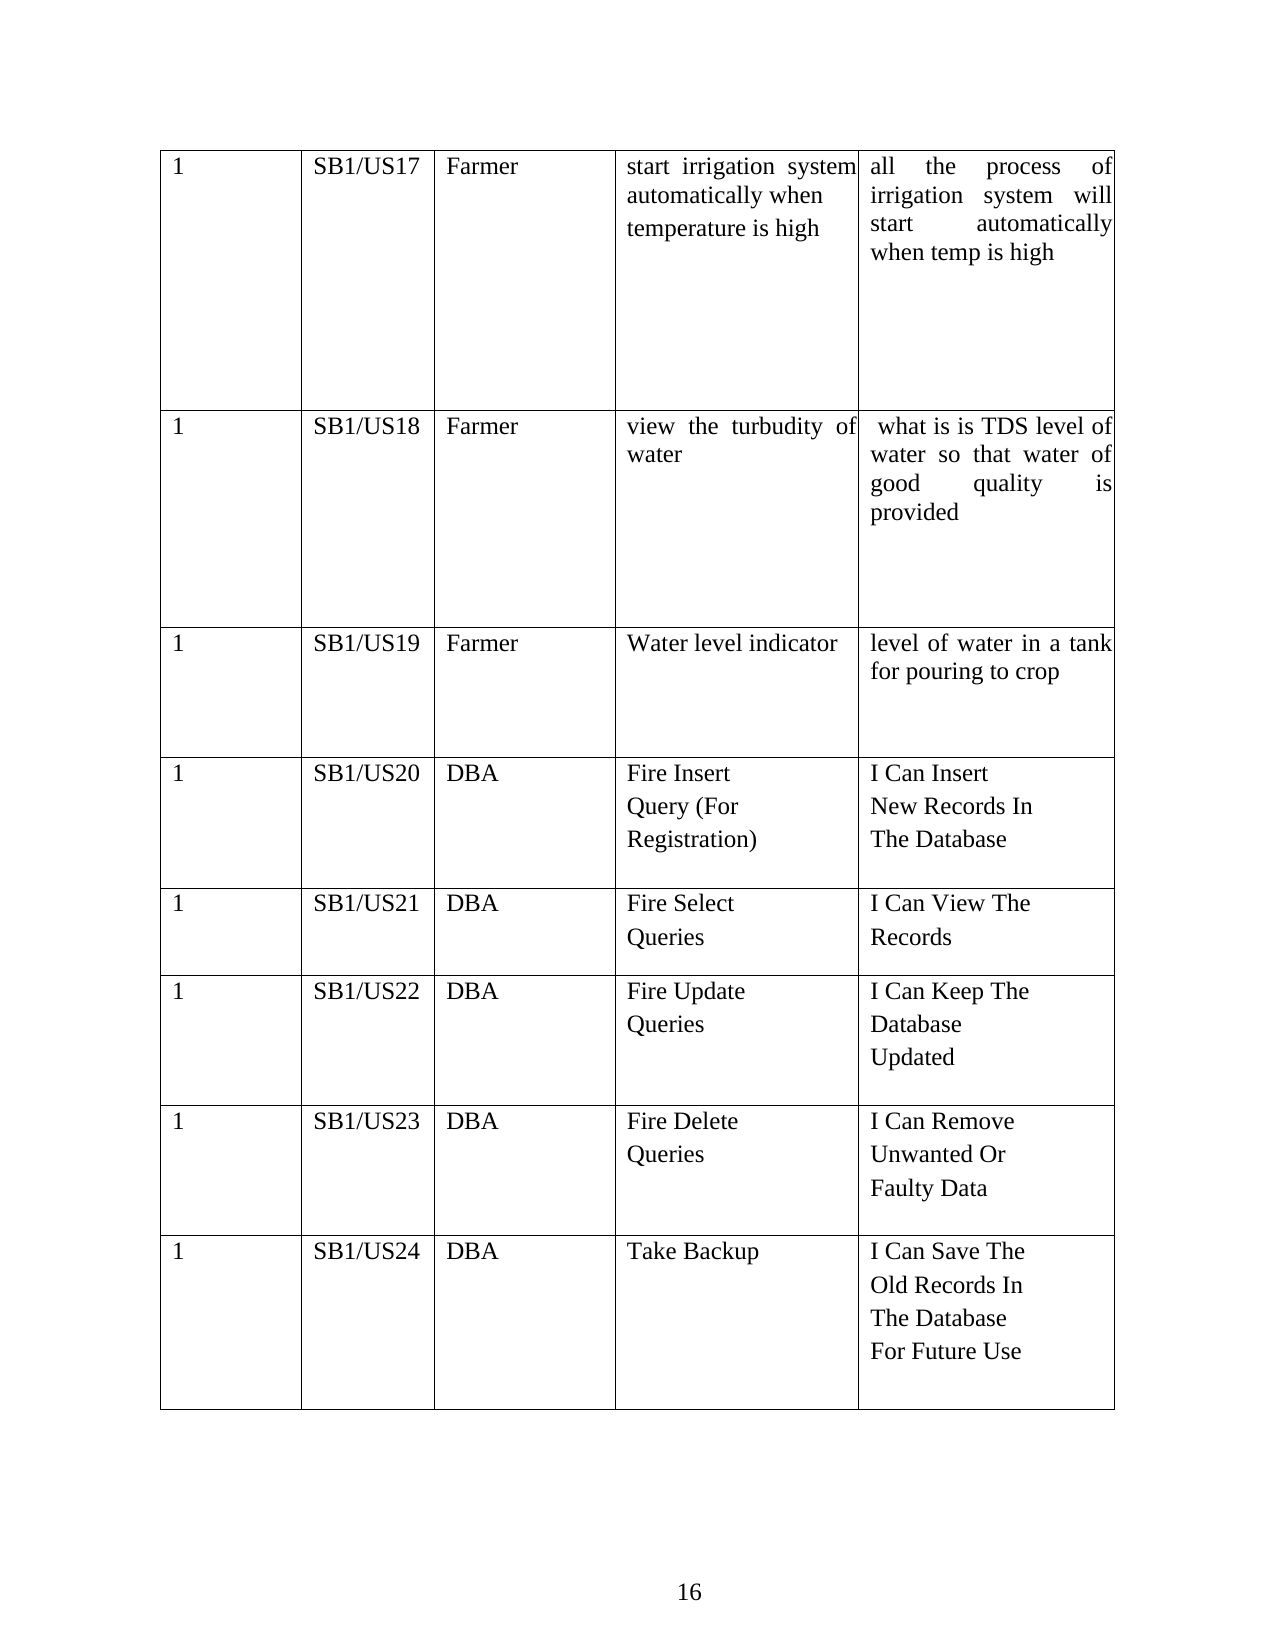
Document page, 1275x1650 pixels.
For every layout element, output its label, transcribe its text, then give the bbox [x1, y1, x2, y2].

table_cell SB1/US23 [302, 1106, 434, 1235]
table_cell Take Backup [616, 1236, 858, 1409]
table_cell I Can Remove Unwanted Or Faulty Data [859, 1106, 1114, 1235]
table_cell 1 [161, 151, 301, 410]
table_cell SB1/US24 [302, 1236, 434, 1409]
table_cell Farmer [435, 151, 615, 410]
table_cell SB1/US21 [302, 889, 434, 975]
table_cell DBA [435, 758, 615, 887]
table_cell level of water in a tank for pouring to crop [859, 628, 1114, 757]
table_cell SB1/US17 [302, 151, 434, 410]
table_cell all the process of irrigation system will start automatically when temp is high [859, 151, 1114, 410]
table_cell 1 [161, 1236, 301, 1409]
table_cell SB1/US19 [302, 628, 434, 757]
table_cell SB1/US20 [302, 758, 434, 887]
table_cell view the turbudity of water [616, 411, 858, 627]
table_cell DBA [435, 976, 615, 1105]
table_cell 1 [161, 1106, 301, 1235]
table_cell DBA [435, 889, 615, 975]
table_cell what is is TDS level of water so that water of good quality is provided [859, 411, 1114, 627]
table_cell 1 [161, 758, 301, 887]
table_cell Fire Delete Queries [616, 1106, 858, 1235]
table_cell I Can View The Records [859, 889, 1114, 975]
table_cell Fire Update Queries [616, 976, 858, 1105]
table_cell 1 [161, 889, 301, 975]
table_cell SB1/US22 [302, 976, 434, 1105]
table_cell Farmer [435, 411, 615, 627]
table_cell 1 [161, 976, 301, 1105]
table_cell Fire Select Queries [616, 889, 858, 975]
table_cell Farmer [435, 628, 615, 757]
table_cell 1 [161, 628, 301, 757]
table_cell start irrigation system automatically when temperature is high [616, 151, 858, 410]
table_cell I Can Save The Old Records In The Database For Future Use [859, 1236, 1114, 1409]
table_cell 1 [161, 411, 301, 627]
table_cell DBA [435, 1106, 615, 1235]
table_cell Water level indicator [616, 628, 858, 757]
table_cell Fire Insert Query (For Registration) [616, 758, 858, 887]
table_cell I Can Insert New Records In The Database [859, 758, 1114, 887]
table_cell SB1/US18 [302, 411, 434, 627]
table_cell I Can Keep The Database Updated [859, 976, 1114, 1105]
table_cell DBA [435, 1236, 615, 1409]
